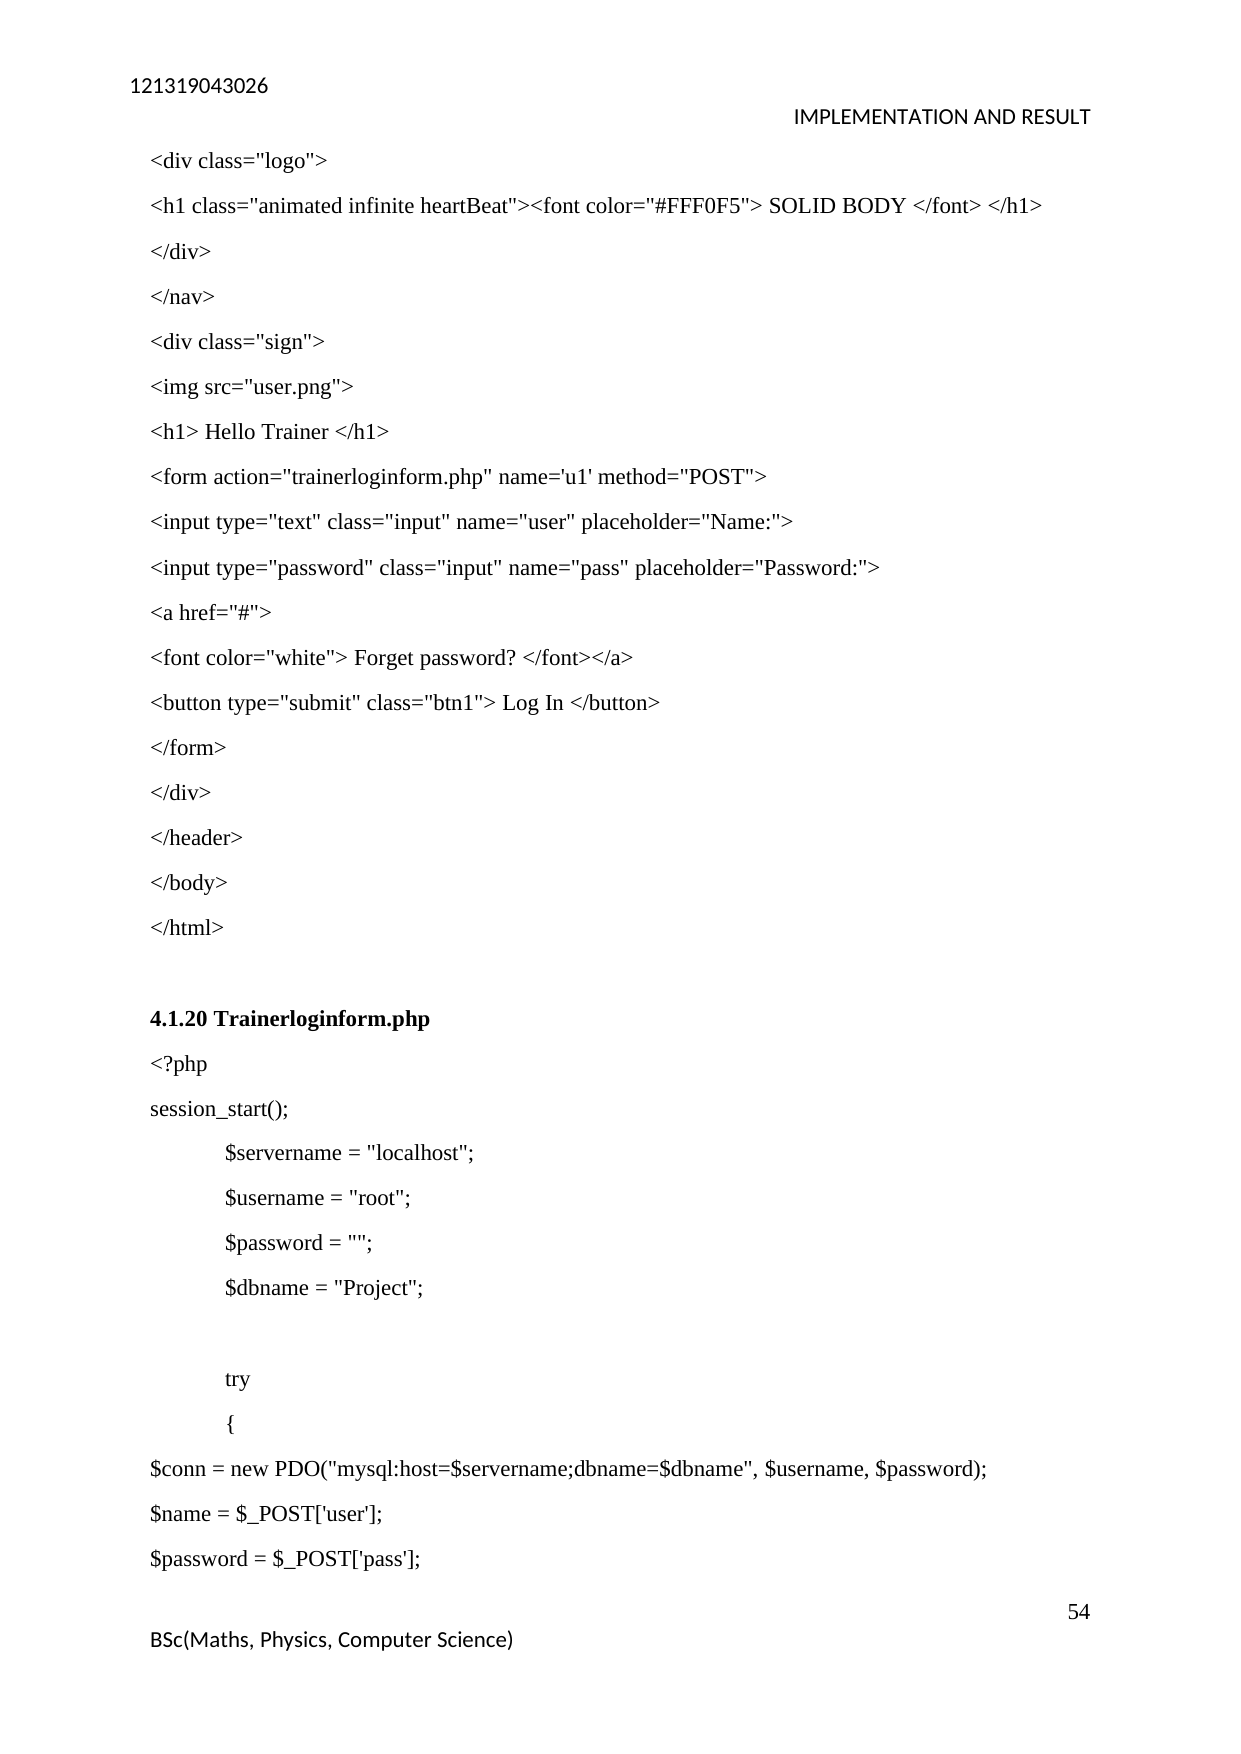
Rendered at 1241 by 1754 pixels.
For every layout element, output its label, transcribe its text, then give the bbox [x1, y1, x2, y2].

text </div> [150, 238, 1167, 264]
text </nav> [150, 283, 1167, 309]
text </header> [150, 824, 1167, 850]
text <div class="logo"> [150, 147, 1167, 174]
text <input type="text" class="input" name="user" placeholder="Name:"> [150, 508, 1167, 534]
text { [225, 1410, 1167, 1436]
text <?php session_start(); [150, 1049, 291, 1121]
text <h1 class="animated infinite heartBeat"><font color="#FFF0F5"> SOLID BODY </font> </h1> [150, 192, 1167, 219]
text </form> [150, 734, 1167, 760]
text <input type="password" class="input" name="pass" placeholder="Password:"> [150, 553, 1167, 580]
text <button type="submit" class="btn1"> Log In </button> [150, 689, 1167, 715]
text </body> [150, 869, 1167, 896]
text <img src="user.png"> [150, 373, 1167, 399]
text <div class="sign"> [150, 328, 1167, 354]
text $servername = "localhost"; [225, 1139, 1167, 1166]
text <a href="#"> [150, 598, 1167, 625]
text $dbname = "Project"; [225, 1274, 1167, 1301]
text </div> [150, 779, 1167, 805]
subtitle Trainerloginform.php [150, 1005, 1167, 1031]
text $conn = new PDO("mysql:host=$servername;dbname=$dbname", $username, $password); [150, 1455, 1167, 1481]
text <font color="white"> Forget password? </font></a> [150, 644, 1167, 670]
text try [225, 1365, 1167, 1391]
text <form action="trainerloginform.php" name='u1' method="POST"> [150, 463, 1167, 489]
text </html> [150, 914, 1167, 941]
text <h1> Hello Trainer </h1> [150, 418, 1167, 444]
text $password = $_POST['pass']; [150, 1545, 1167, 1572]
text $username = "root"; [225, 1184, 1167, 1211]
text $password = ""; [225, 1229, 1167, 1256]
text $name = $_POST['user']; [150, 1500, 1167, 1527]
